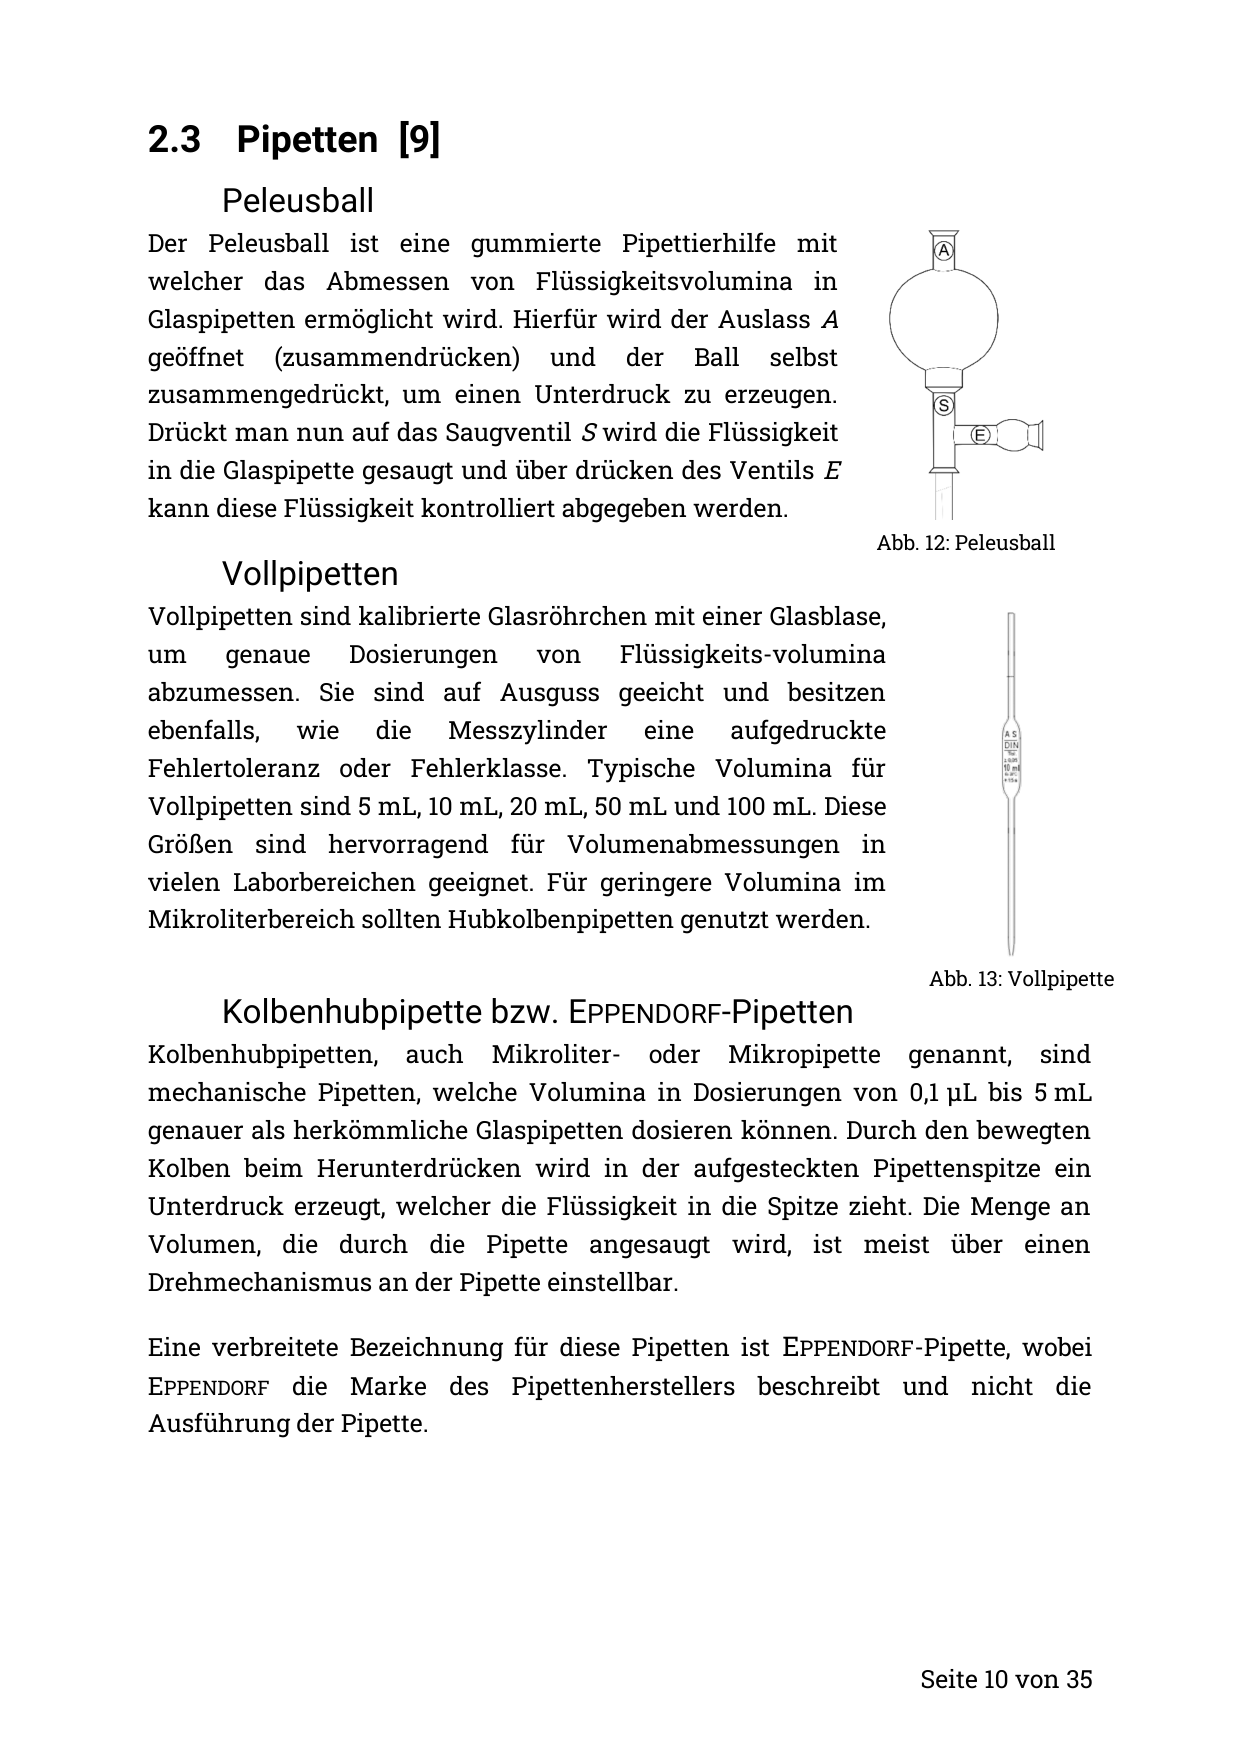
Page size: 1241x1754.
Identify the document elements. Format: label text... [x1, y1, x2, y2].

subtitle Vollpipetten [148, 554, 1092, 593]
subtitle Peleusball [148, 181, 1092, 220]
subtitle Pipetten [148, 118, 1092, 162]
text Eine verbreitete Bezeichnung für diese Pipetten ist Eppendorf-Pipette, wobei Eppendorf die Marke des Pipettenherstellers beschreibt und nicht die Ausführung der Pipette. [148, 1328, 1092, 1440]
text Der Peleusball ist eine gummierte Pipettierhilfe mit welcher das Abmessen von Flüssigkeitsvolumina in Glaspipetten ermöglicht wird. Hierfür wird der Auslass A geöffnet (zusammendrücken) und der Ball selbst zusammengedrückt, um einen Unterdruck zu erzeugen. Drückt man nun auf das Saugventil S wird die Flüssigkeit in die Glaspipette gesaugt und über drücken des Ventils E kann diese Flüssigkeit kontrolliert abgegeben werden. [148, 226, 1092, 524]
subtitle Kolbenhubpipette bzw. Eppendorf-Pipetten [148, 993, 1092, 1032]
text Kolbenhubpipetten, auch Mikroliter- oder Mikropipette genannt, sind mechanische Pipetten, welche Volumina in Dosierungen von 0,1 µL bis 5 mL genauer als herkömmliche Glaspipetten dosieren können. Durch den bewegten Kolben beim Herunterdrücken wird in der aufgesteckten Pipettenspitze ein Unterdruck erzeugt, welcher die Flüssigkeit in die Spitze zieht. Die Menge an Volumen, die durch die Pipette angesaugt wird, ist meist über einen Drehmechanismus an der Pipette einstellbar. [148, 1038, 1092, 1298]
picture [1001, 613, 1032, 958]
text Vollpipetten sind kalibrierte Glasröhrchen mit einer Glasblase, um genaue Dosierungen von Flüssigkeits-volumina abzumessen. Sie sind auf Ausguss geeicht und besitzen ebenfalls, wie die Messzylinder eine aufgedruckte Fehlertoleranz oder Fehlerklasse. Typische Volumina für Vollpipetten sind 5 mL, 10 mL, 20 mL, 50 mL und 100 mL. Diese Größen sind hervorragend für Volumenabmessungen in vielen Laborbereichen geeignet. Für geringere Volumina im Mikroliterbereich sollten Hubkolbenpipetten genutzt werden. [148, 599, 1092, 936]
picture [886, 227, 1047, 520]
